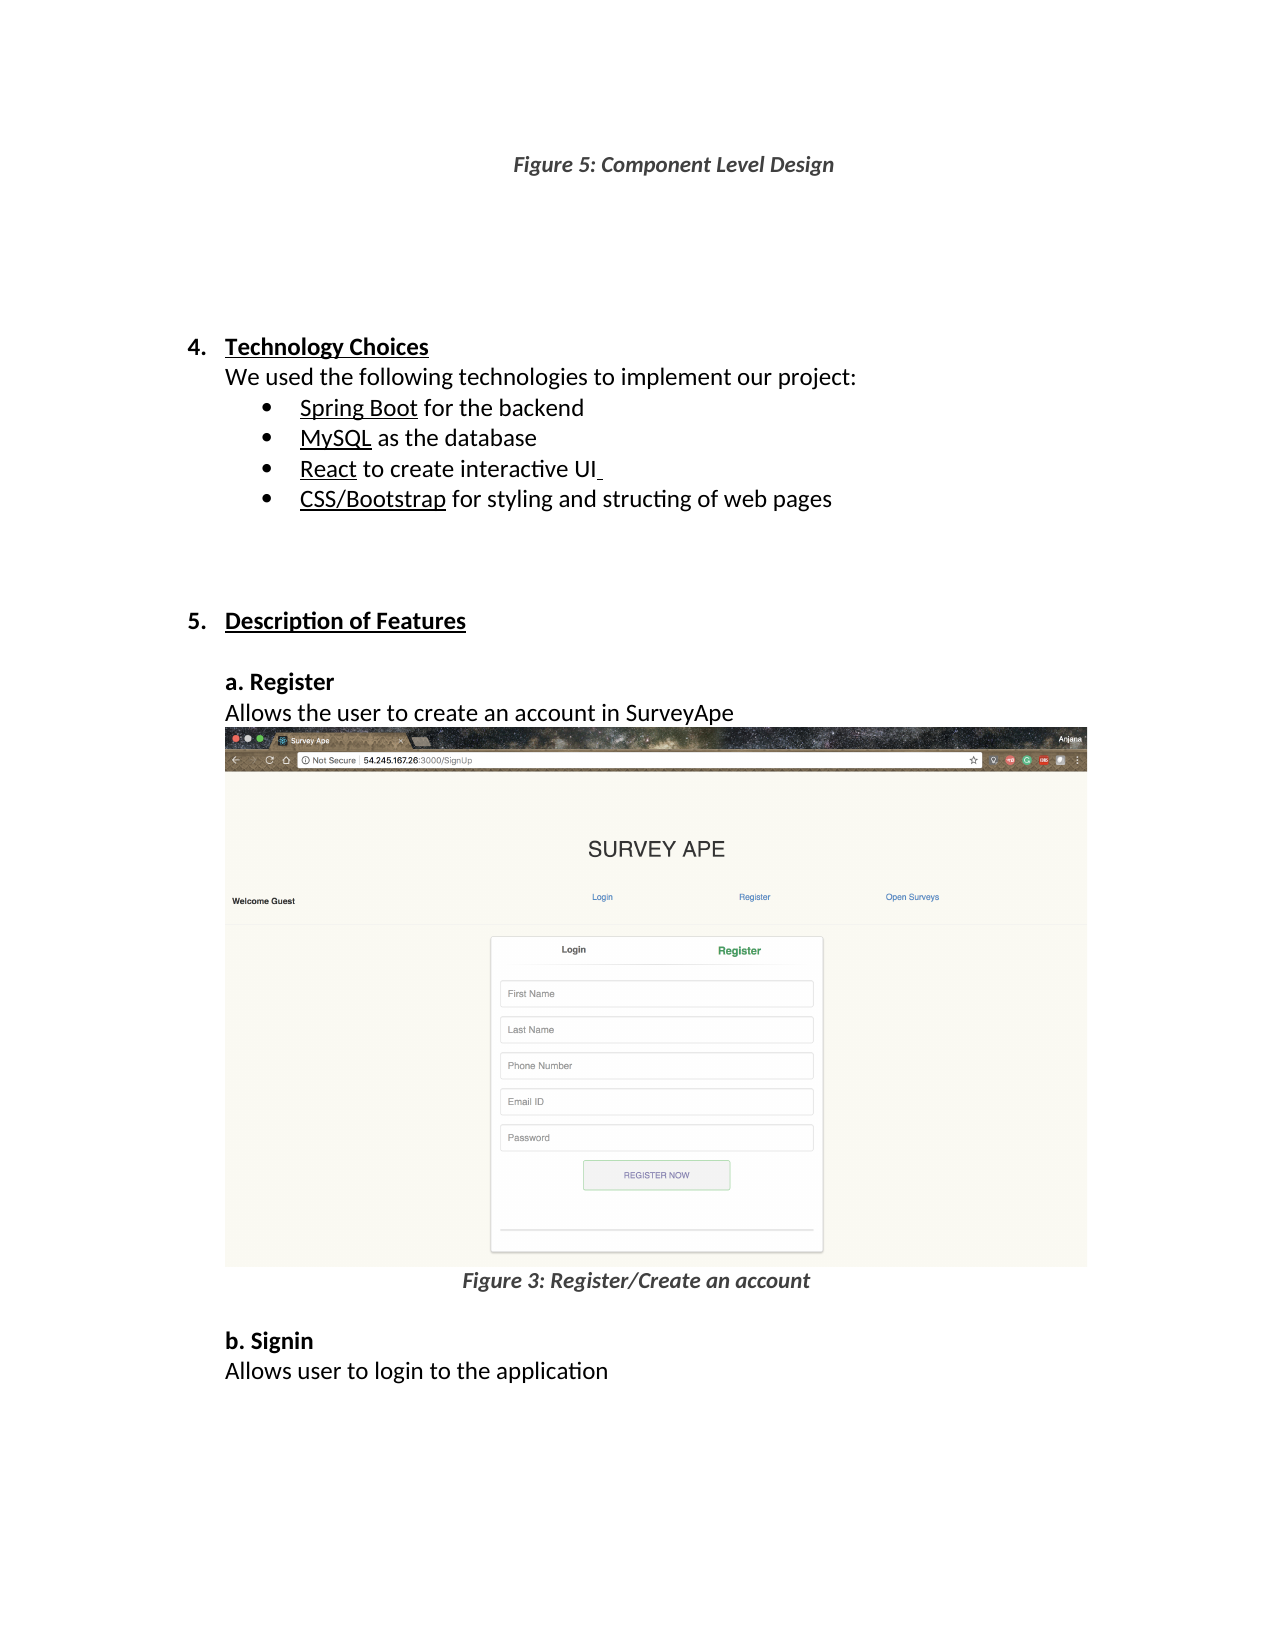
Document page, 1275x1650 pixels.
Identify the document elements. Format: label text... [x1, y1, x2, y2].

picture [225, 727, 1088, 1267]
list Figure 5: Component Level Design [225, 150, 1125, 178]
text Figure 3: Register/Create an account [150, 1266, 1125, 1294]
list Spring Boot for the backend [262, 392, 1125, 422]
list React to create interactive UI [262, 453, 1125, 483]
list MySQL as the database [262, 422, 1125, 453]
list Description of Features [187, 605, 1125, 636]
list Allows the user to create an account in SurveyApe [225, 697, 1125, 727]
list a. Register [225, 666, 1125, 697]
list CSS/Bootstrap for styling and structing of web pages [262, 483, 1125, 514]
list Allows user to login to the application [225, 1355, 1125, 1386]
list We used the following technologies to implement our project: [225, 361, 1125, 392]
list Technology Choices [187, 331, 1125, 361]
text b. Signin [150, 1325, 1125, 1355]
